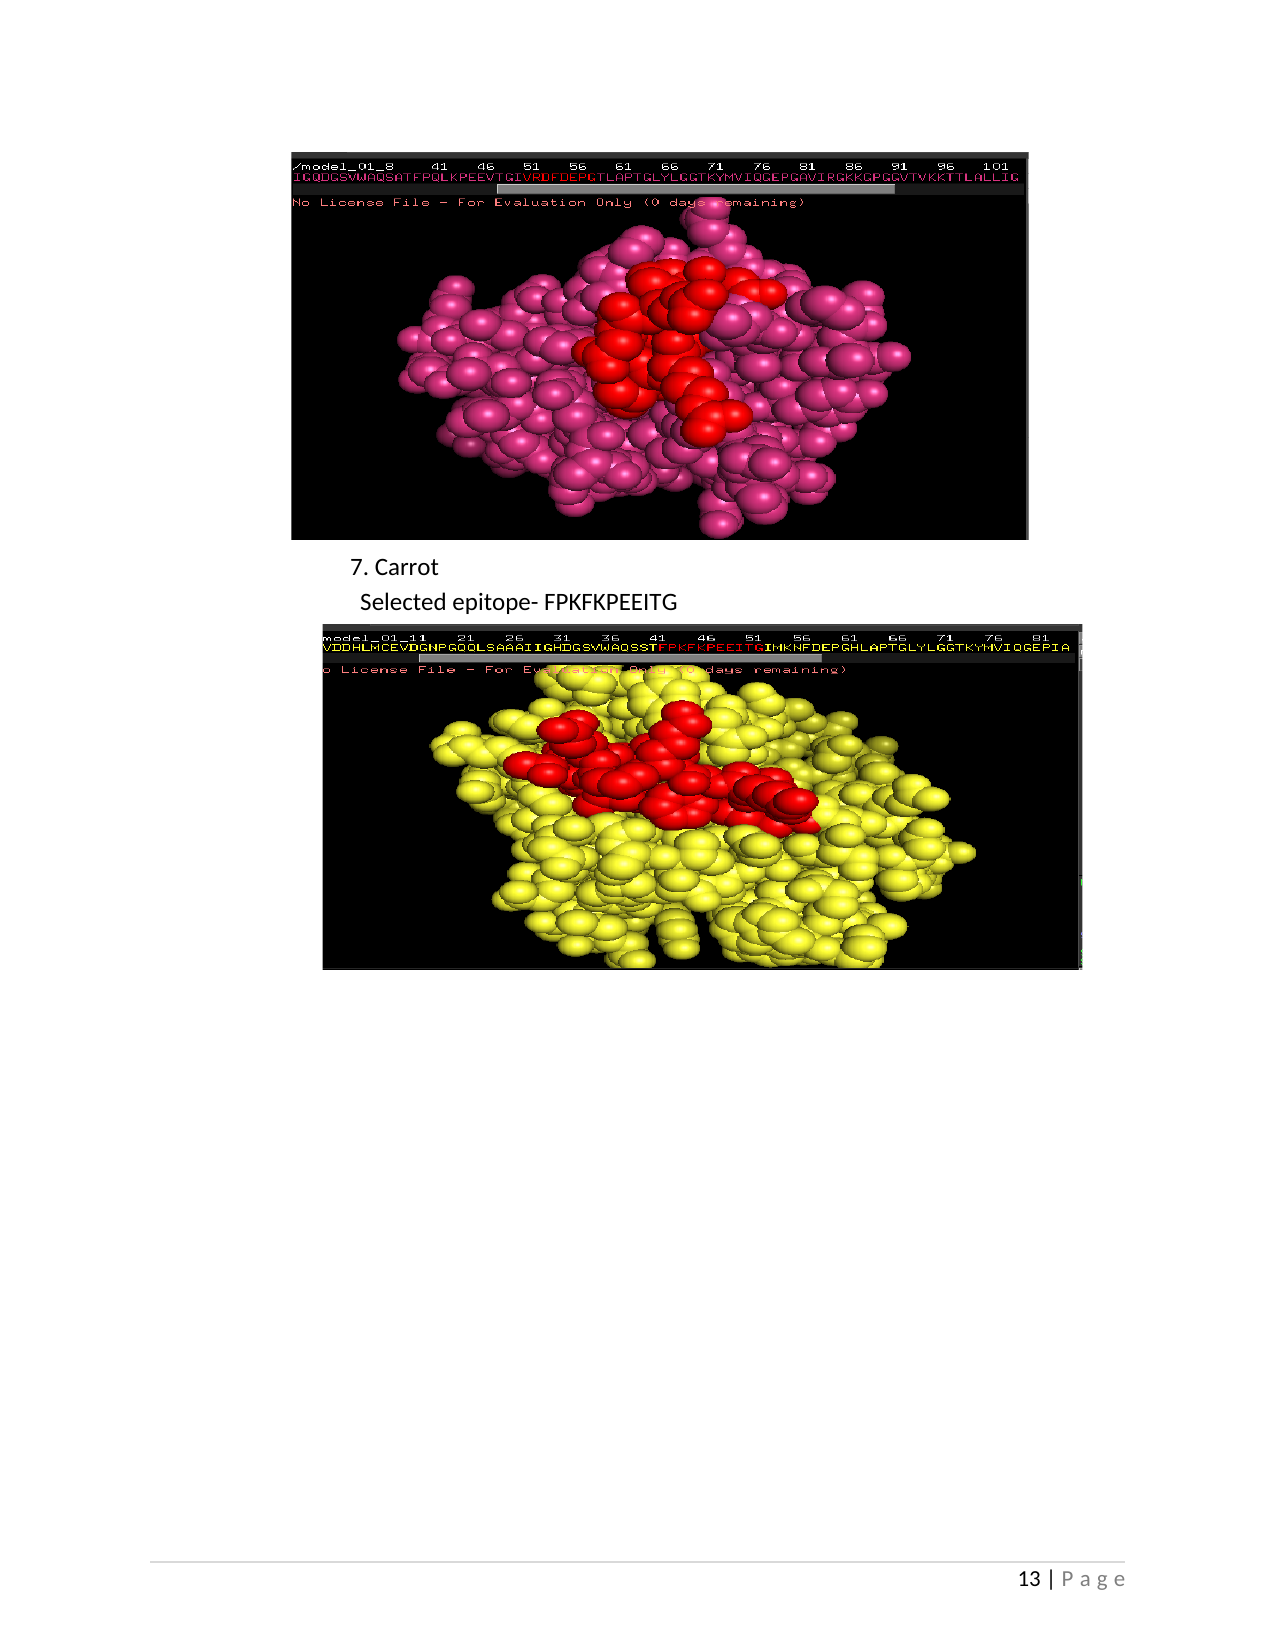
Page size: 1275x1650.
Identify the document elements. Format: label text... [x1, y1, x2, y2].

list Selected epitope- FPKFKPEEITG [337, 586, 1125, 617]
picture [322, 624, 1083, 970]
picture [291, 152, 1029, 540]
